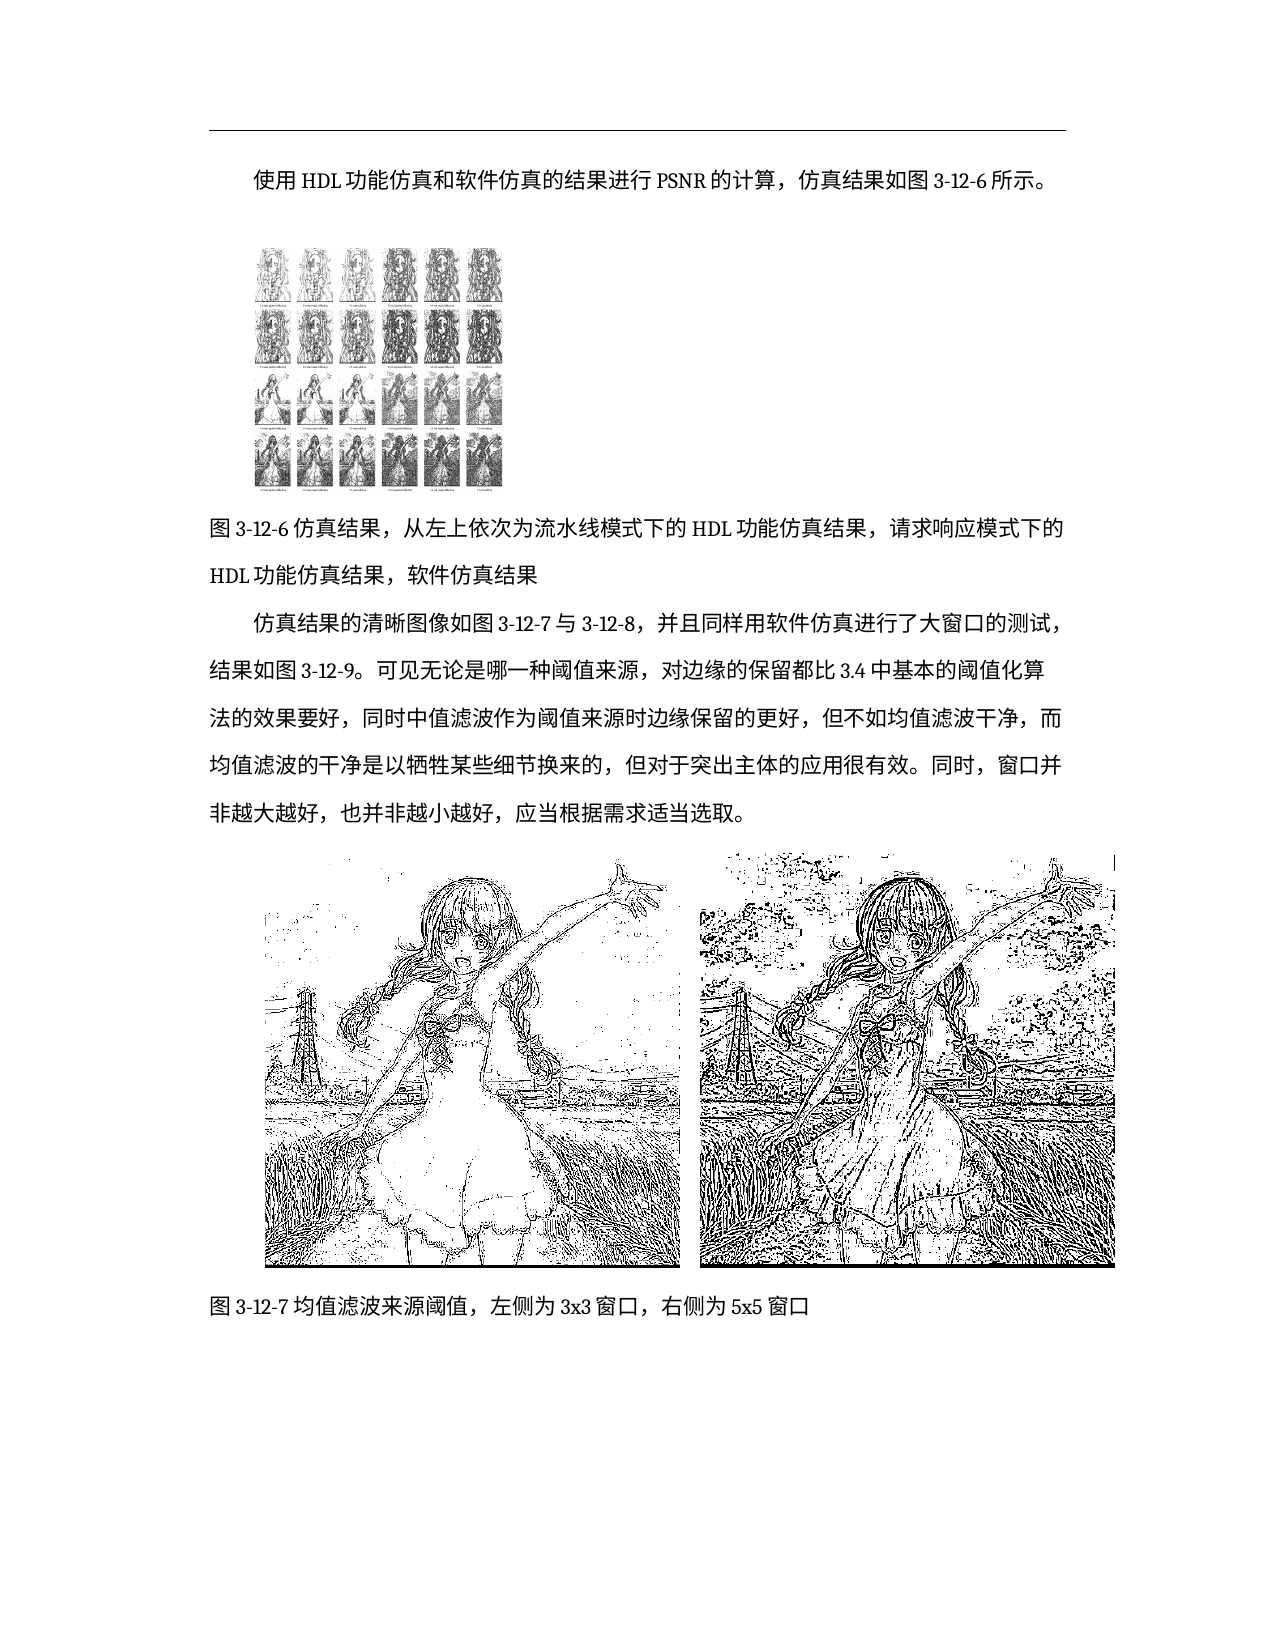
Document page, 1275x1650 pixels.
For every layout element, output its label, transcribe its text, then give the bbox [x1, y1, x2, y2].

text 图3-12-6 仿真结果，从左上依次为流水线模式下的HDL功能仿真结果，请求响应模式下的HDL功能仿真结果，软件仿真结果 [209, 245, 1066, 590]
picture [253, 244, 504, 495]
text 仿真结果的清晰图像如图3-12-7与3-12-8，并且同样用软件仿真进行了大窗口的测试，结果如图3-12-9。可见无论是哪一种阈值来源，对边缘的保留都比3.4中基本的阈值化算法的效果要好，同时中值滤波作为阈值来源时边缘保留的更好，但不如均值滤波干净，而均值滤波的干净是以牺牲某些细节换来的，但对于突出主体的应用很有效。同时，窗口并非越大越好，也并非越小越好，应当根据需求适当选取。 [209, 606, 1066, 827]
text 使用HDL功能仿真和软件仿真的结果进行PSNR的计算，仿真结果如图3-12-6所示。 [209, 163, 1066, 232]
picture [253, 843, 1129, 1273]
